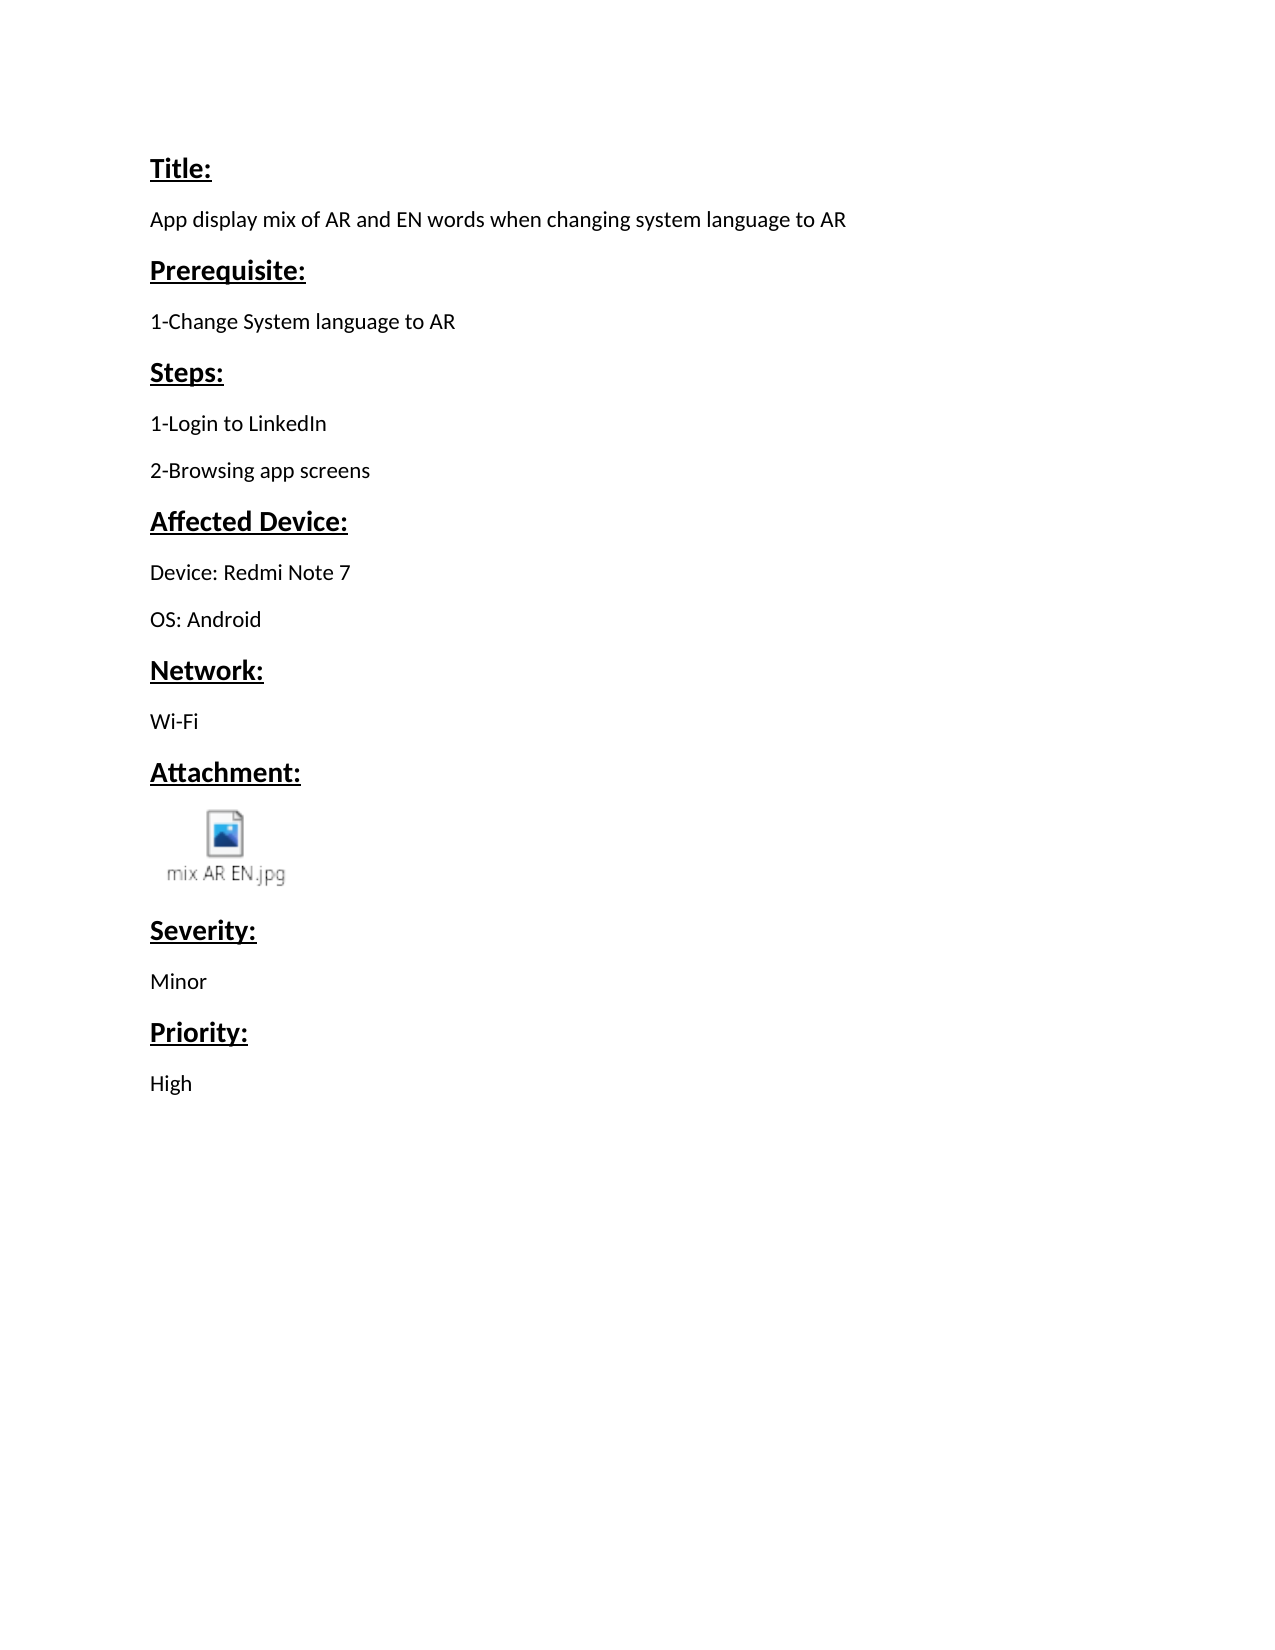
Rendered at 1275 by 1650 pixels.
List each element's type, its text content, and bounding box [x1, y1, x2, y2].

text 2-Browsing app screens [150, 456, 1125, 484]
text Severity: [150, 912, 1125, 948]
text High [150, 1069, 1125, 1097]
text 1-Login to LinkedIn [150, 409, 1125, 437]
text 1-Change System language to AR [150, 307, 1125, 335]
text Device: Redmi Note 7 [150, 558, 1125, 586]
text Prerequisite: [150, 252, 1125, 288]
text Affected Device: [150, 503, 1125, 538]
text Title: [150, 150, 1125, 186]
text Attachment: [150, 754, 1125, 789]
text App display mix of AR and EN words when changing system language to AR [150, 205, 1125, 233]
text Steps: [150, 354, 1125, 389]
text Wi-Fi [150, 707, 1125, 735]
text OS: Android [150, 605, 1125, 633]
text Network: [150, 652, 1125, 687]
text Minor [150, 967, 1125, 995]
text Priority: [150, 1014, 1125, 1049]
